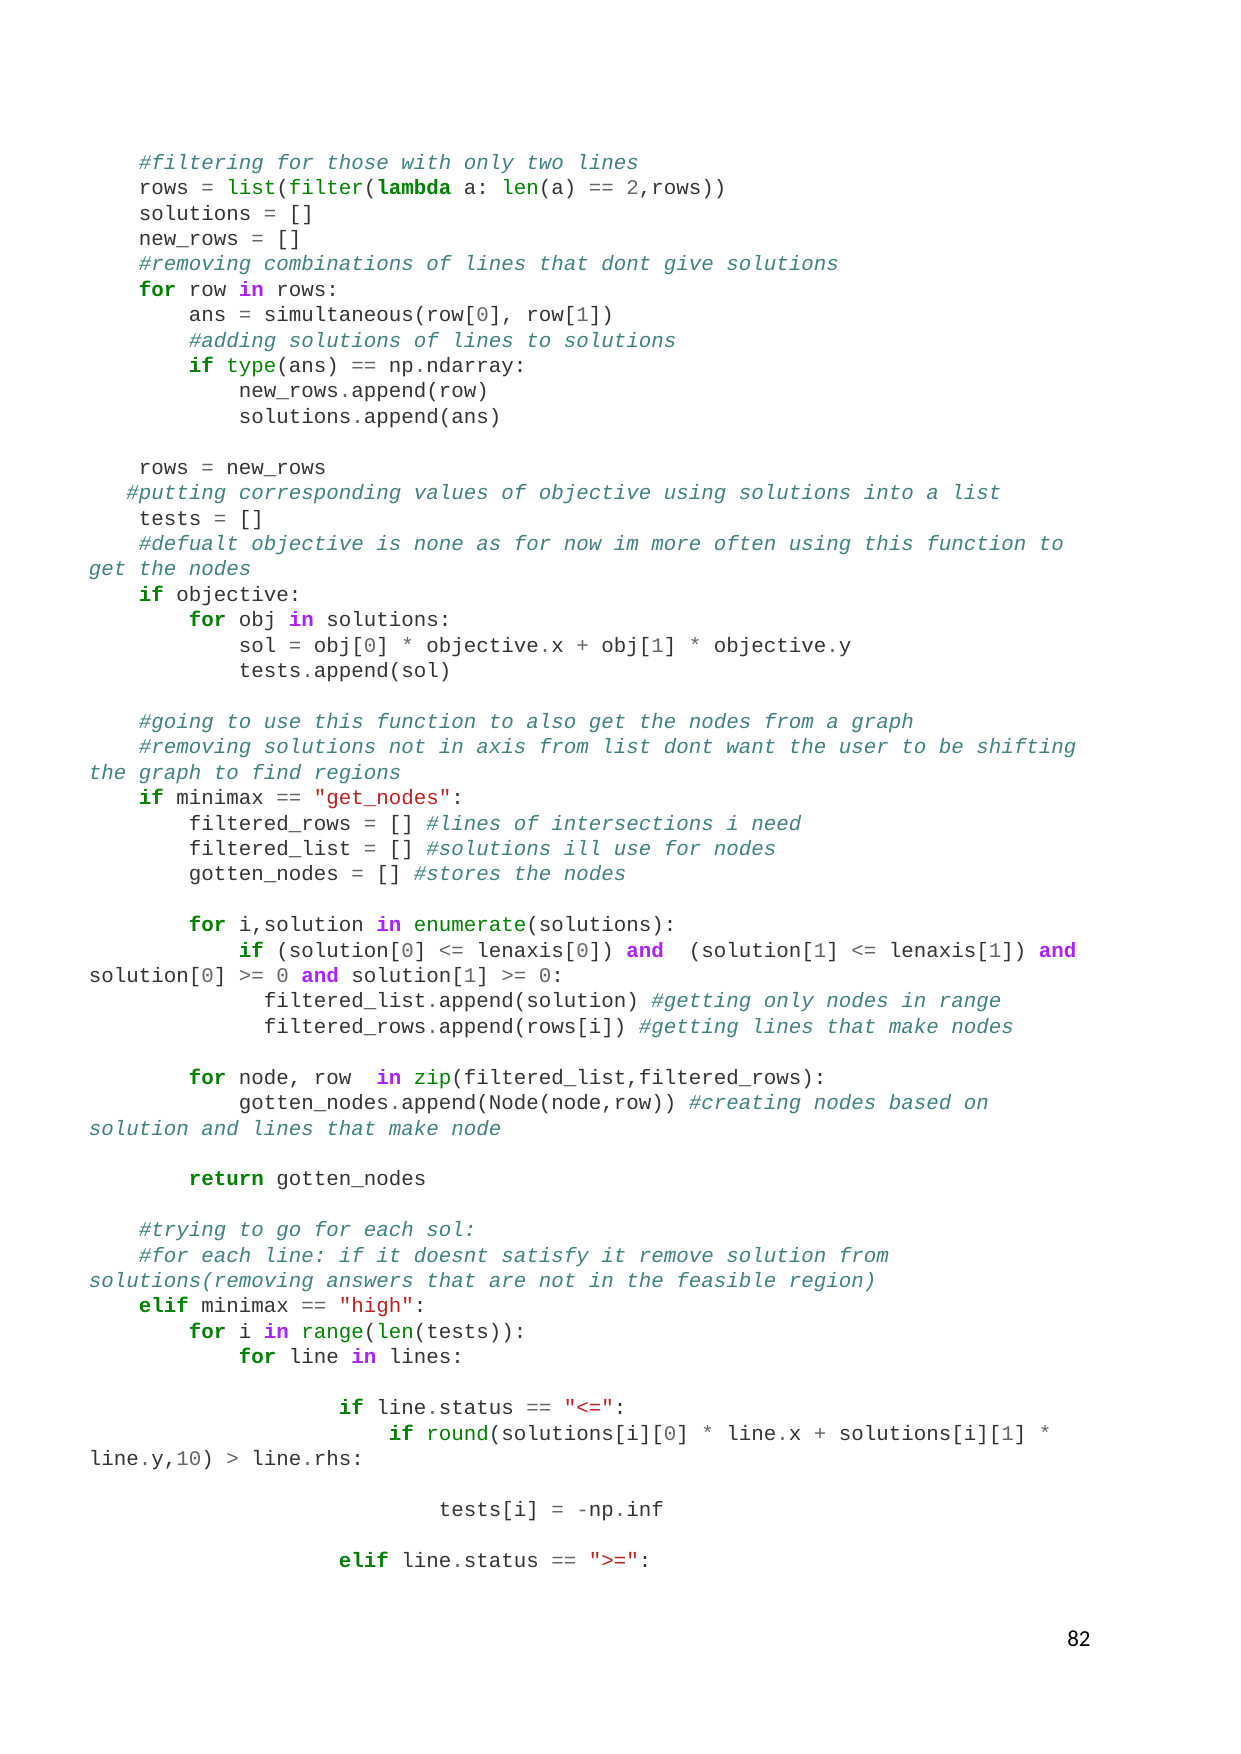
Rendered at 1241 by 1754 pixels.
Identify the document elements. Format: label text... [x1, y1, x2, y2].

text elif line.status == ">=": [89, 1548, 1090, 1573]
text for line in lines: [89, 1344, 1090, 1370]
text tests[i] = -np.inf [89, 1497, 1090, 1522]
text gotten_nodes = [] #stores the nodes [89, 862, 1090, 887]
text if objective: [89, 582, 1090, 607]
text if type(ans) == np.ndarray: [89, 353, 1090, 379]
text for node, row in zip(filtered_list,filtered_rows): [89, 1065, 1090, 1090]
text #going to use this function to also get the nodes from a graph [89, 709, 1090, 734]
text #defualt objective is none as for now im more often using this function to get the nodes [89, 531, 1090, 582]
text #putting corresponding values of objective using solutions into a list [89, 480, 1090, 506]
text tests.append(sol) [89, 658, 1090, 684]
text for row in rows: [89, 277, 1090, 302]
text sol = obj[0] * objective.x + obj[1] * objective.y [89, 633, 1090, 658]
text new_rows.append(row) [89, 379, 1090, 404]
text if line.status == "<=": [89, 1395, 1090, 1421]
text if (solution[0] <= lenaxis[0]) and (solution[1] <= lenaxis[1]) and solution[0] >= 0 and solution[1] >= 0: [89, 938, 1090, 989]
text ans = simultaneous(row[0], row[1]) [89, 302, 1090, 328]
text solutions.append(ans) [89, 404, 1090, 429]
text #adding solutions of lines to solutions [89, 328, 1090, 353]
text filtered_list = [] #solutions ill use for nodes [89, 836, 1090, 862]
text solutions = [] [89, 201, 1090, 226]
text tests = [] [89, 506, 1090, 531]
text new_rows = [] [89, 226, 1090, 252]
text #removing combinations of lines that dont give solutions [89, 252, 1090, 277]
text elif minimax == "high": [89, 1294, 1090, 1319]
text #filtering for those with only two lines [89, 150, 1090, 175]
text filtered_rows.append(rows[i]) #getting lines that make nodes [89, 1014, 1090, 1039]
text #for each line: if it doesnt satisfy it remove solution from solutions(removing answers that are not in the feasible region) [89, 1243, 1090, 1294]
text if round(solutions[i][0] * line.x + solutions[i][1] * line.y,10) > line.rhs: [89, 1421, 1090, 1472]
text filtered_rows = [] #lines of intersections i need [89, 811, 1090, 836]
text if minimax == "get_nodes": [89, 785, 1090, 811]
text rows = new_rows [89, 455, 1090, 480]
text #removing solutions not in axis from list dont want the user to be shifting the graph to find regions [89, 734, 1090, 785]
text filtered_list.append(solution) #getting only nodes in range [89, 989, 1090, 1014]
text for obj in solutions: [89, 607, 1090, 633]
text for i in range(len(tests)): [89, 1319, 1090, 1344]
text rows = list(filter(lambda a: len(a) == 2,rows)) [89, 175, 1090, 201]
text #trying to go for each sol: [89, 1217, 1090, 1243]
text for i,solution in enumerate(solutions): [89, 912, 1090, 938]
text gotten_nodes.append(Node(node,row)) #creating nodes based on solution and lines that make node [89, 1090, 1090, 1141]
text return gotten_nodes [89, 1167, 1090, 1192]
